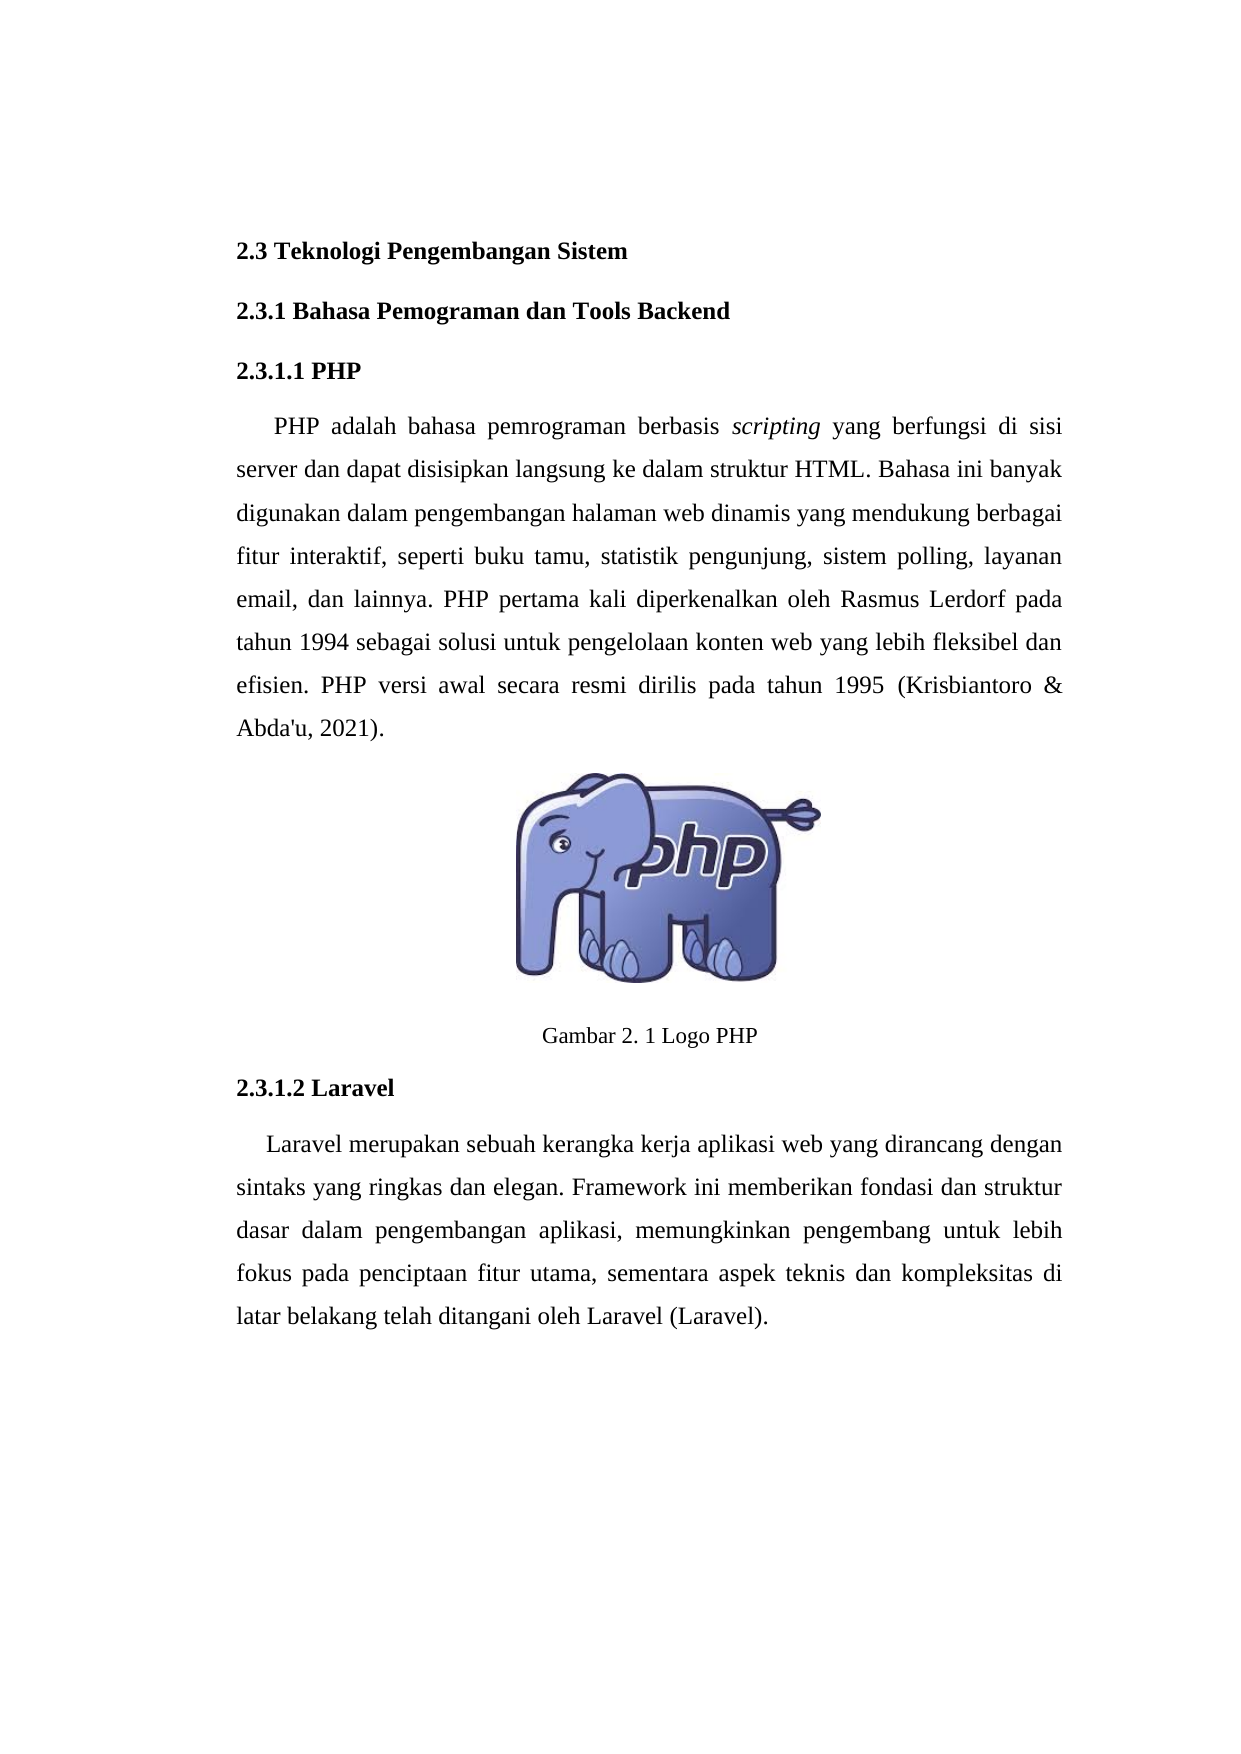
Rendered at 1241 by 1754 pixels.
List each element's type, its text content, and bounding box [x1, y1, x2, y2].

picture [516, 773, 821, 983]
text PHP adalah bahasa pemrograman berbasis scripting yang berfungsi di sisi server dan dapat disisipkan langsung ke dalam struktur HTML. Bahasa ini banyak digunakan dalam pengembangan halaman web dinamis yang mendukung berbagai fitur interaktif, seperti buku tamu, statistik pengunjung, sistem polling, layanan email, dan lainnya. PHP pertama kali diperkenalkan oleh Rasmus Lerdorf pada tahun 1994 sebagai solusi untuk pengelolaan konten web yang lebih fleksibel dan efisien. PHP versi awal secara resmi dirilis pada tahun 1995 . [236, 411, 1063, 742]
subtitle 2.3.1.2 Laravel [236, 1073, 1063, 1102]
subtitle 2.3 Teknologi Pengembangan Sistem [236, 236, 1063, 265]
text Gambar 2. 1 Logo PHP [236, 1022, 1063, 1048]
text Laravel merupakan sebuah kerangka kerja aplikasi web yang dirancang dengan sintaks yang ringkas dan elegan. Framework ini memberikan fondasi dan struktur dasar dalam pengembangan aplikasi, memungkinkan pengembang untuk lebih fokus pada penciptaan fitur utama, sementara aspek teknis dan kompleksitas di latar belakang telah ditangani oleh Laravel . [236, 1129, 1063, 1330]
subtitle 2.3.1.1 PHP [236, 356, 1063, 384]
subtitle 2.3.1 Bahasa Pemograman dan Tools Backend [236, 296, 1063, 325]
